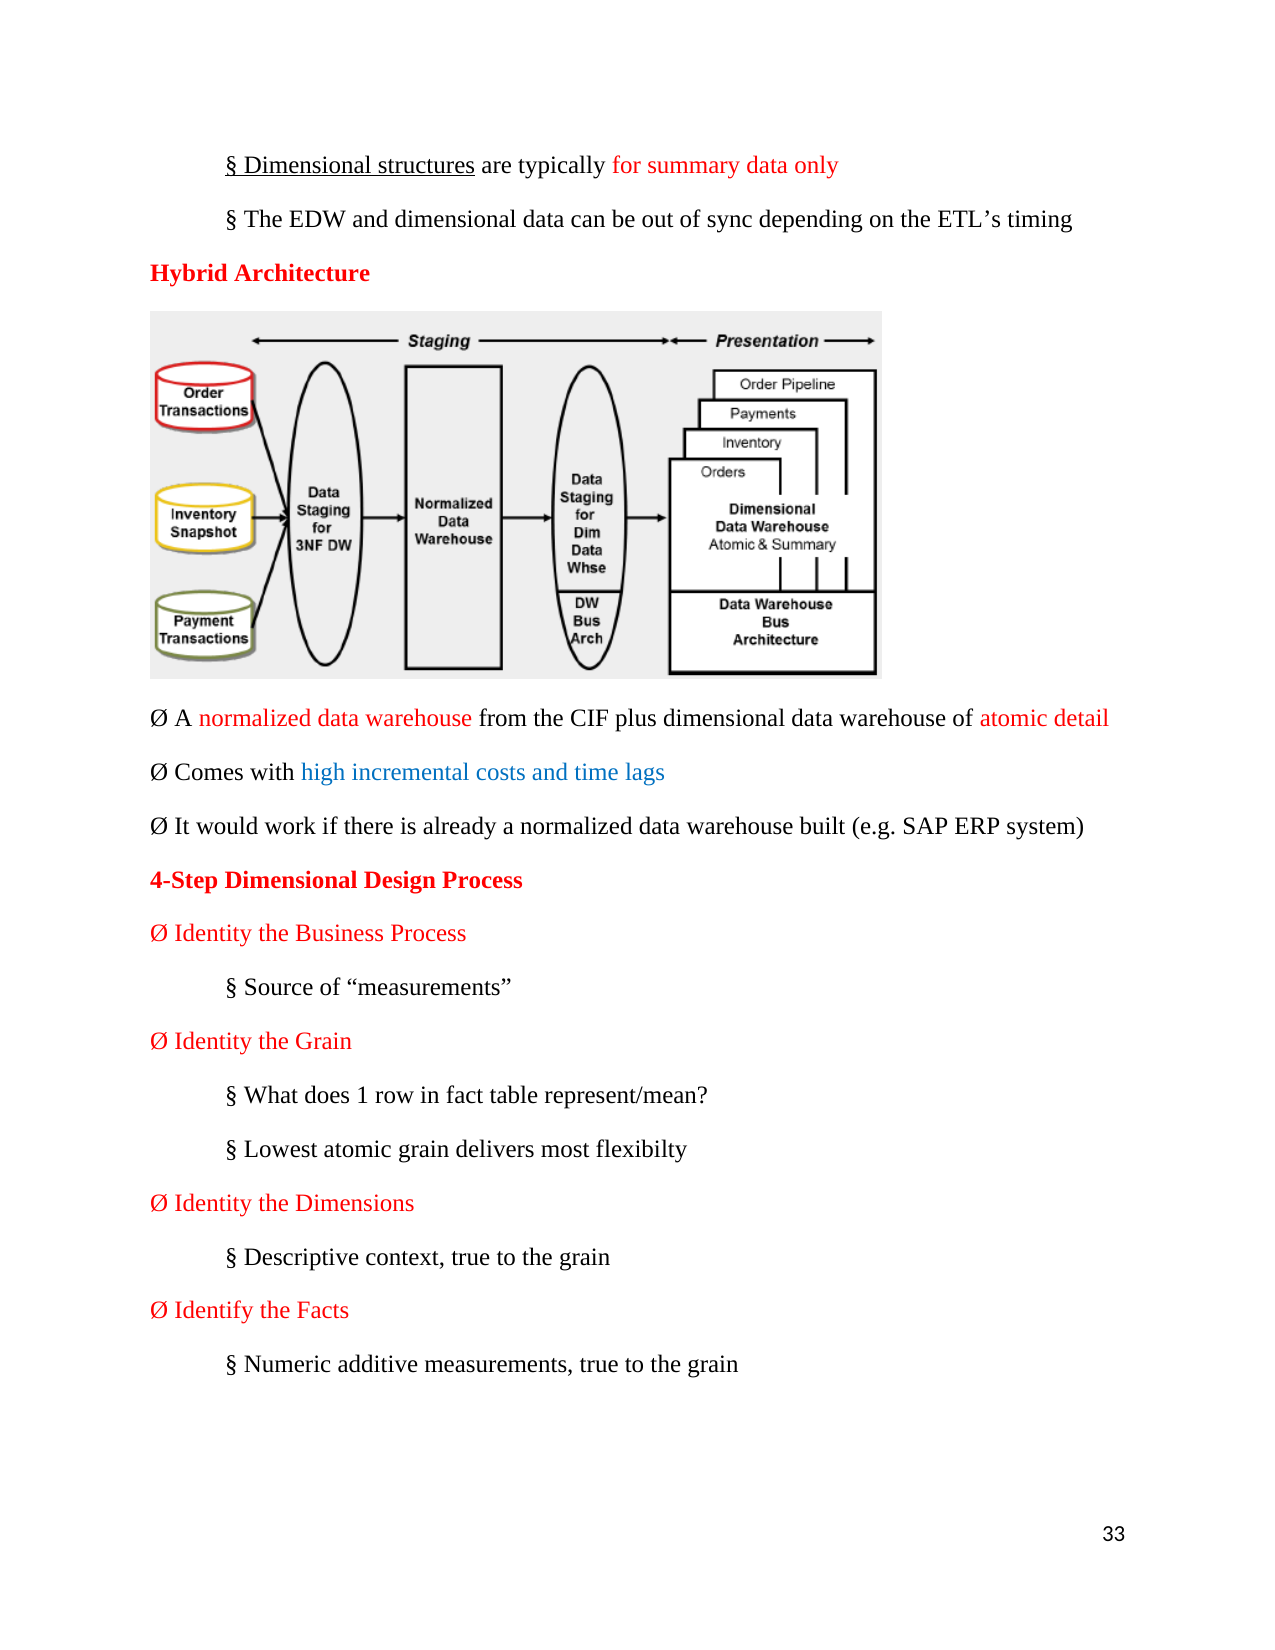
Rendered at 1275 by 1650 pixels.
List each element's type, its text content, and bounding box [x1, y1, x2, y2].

text § The EDW and dimensional data can be out of sync depending on the ETL’s timing [225, 204, 1125, 233]
picture [150, 311, 882, 679]
text Ø Identity the Dimensions [150, 1188, 1125, 1217]
text 4-Step Dimensional Design Process [150, 865, 1125, 893]
text § Dimensional structures are typically for summary data only [225, 150, 1125, 179]
text Ø It would work if there is already a normalized data warehouse built (e.g. SAP ERP system) [150, 811, 1125, 839]
text Ø Identity the Business Process [150, 918, 1125, 947]
text Ø Identify the Facts [150, 1296, 1125, 1324]
text § Descriptive context, true to the grain [150, 1242, 1125, 1270]
text Hybrid Architecture [150, 258, 1125, 286]
text Ø A normalized data warehouse from the CIF plus dimensional data warehouse of atomic detail [150, 703, 1125, 732]
text Ø Comes with high incremental costs and time lags [150, 757, 1125, 786]
text § Source of “measurements” [150, 972, 1125, 1001]
text § Lowest atomic grain delivers most flexibilty [225, 1134, 1125, 1163]
text Ø Identity the Grain [150, 1026, 1125, 1055]
text § What does 1 row in fact table represent/mean? [225, 1080, 1125, 1109]
text § Numeric additive measurements, true to the grain [150, 1349, 1125, 1378]
